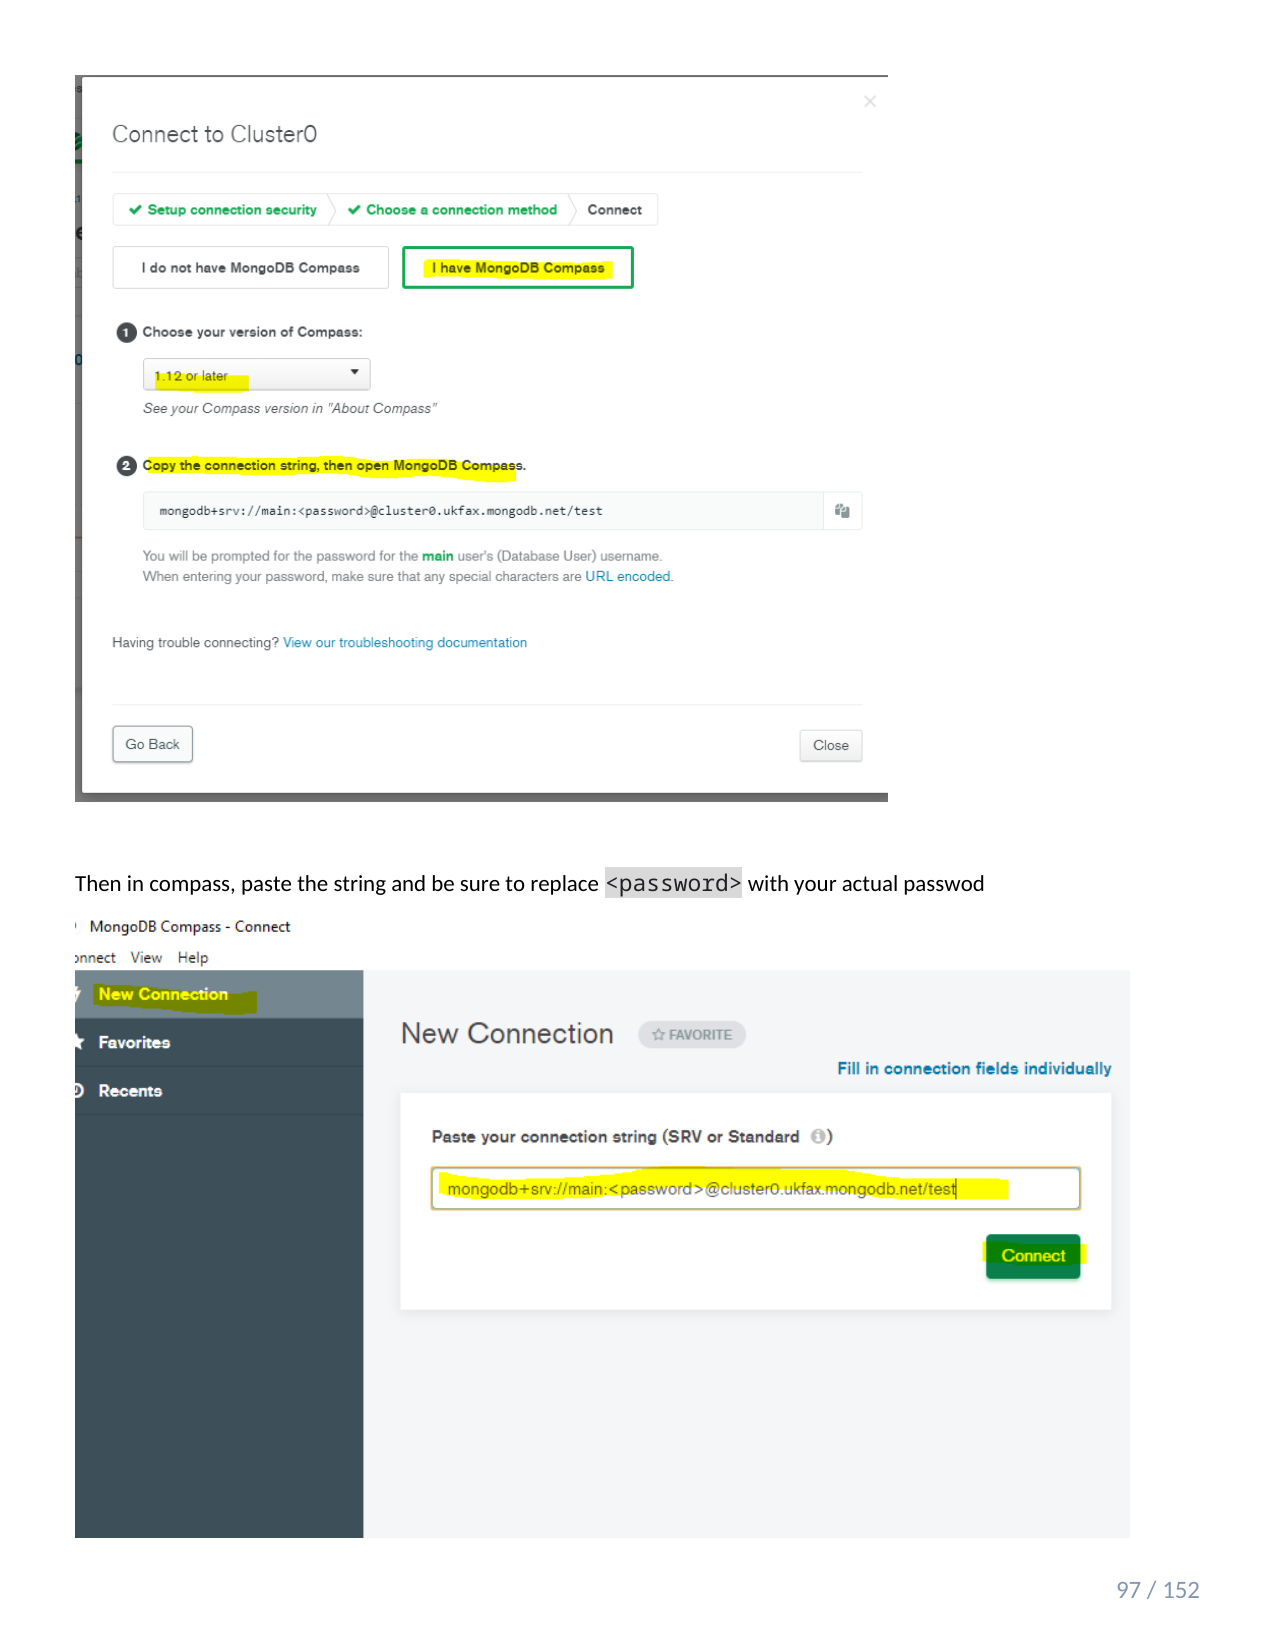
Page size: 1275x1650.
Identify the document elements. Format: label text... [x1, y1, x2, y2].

text Then in compass, paste the string and be sure to replace <password> with your actual passwod [75, 867, 605, 898]
picture [75, 75, 888, 802]
text Then in compass, paste the string and be sure to replace <password> with your actual passwod [742, 867, 1200, 898]
picture [75, 917, 1130, 1538]
